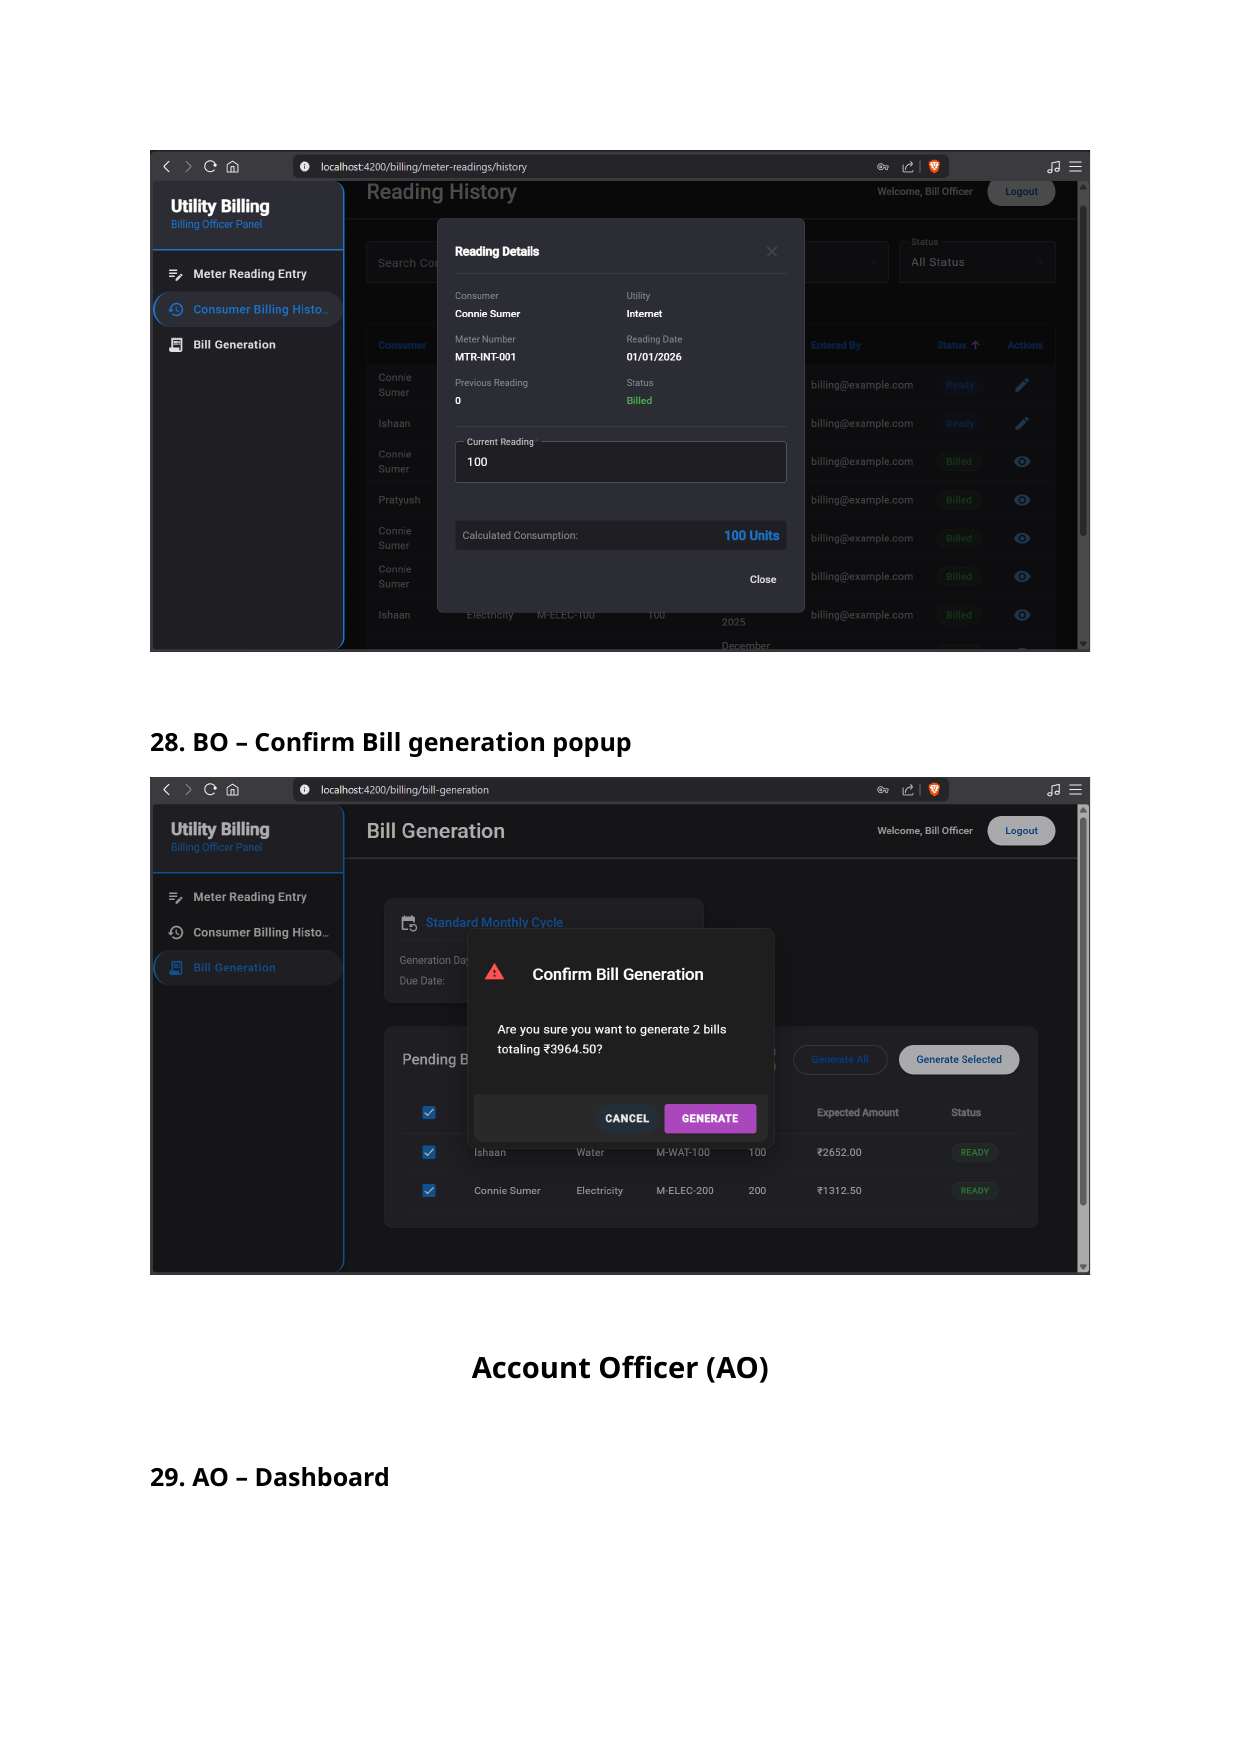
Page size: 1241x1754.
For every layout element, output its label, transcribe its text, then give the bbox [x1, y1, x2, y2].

text 28. BO – Confirm Bill generation popup [150, 724, 1090, 758]
picture [150, 777, 1091, 1275]
text Account Officer (AO) [150, 1347, 1090, 1387]
picture [150, 150, 1091, 652]
text 29. AO – Dashboard [150, 1460, 1090, 1494]
